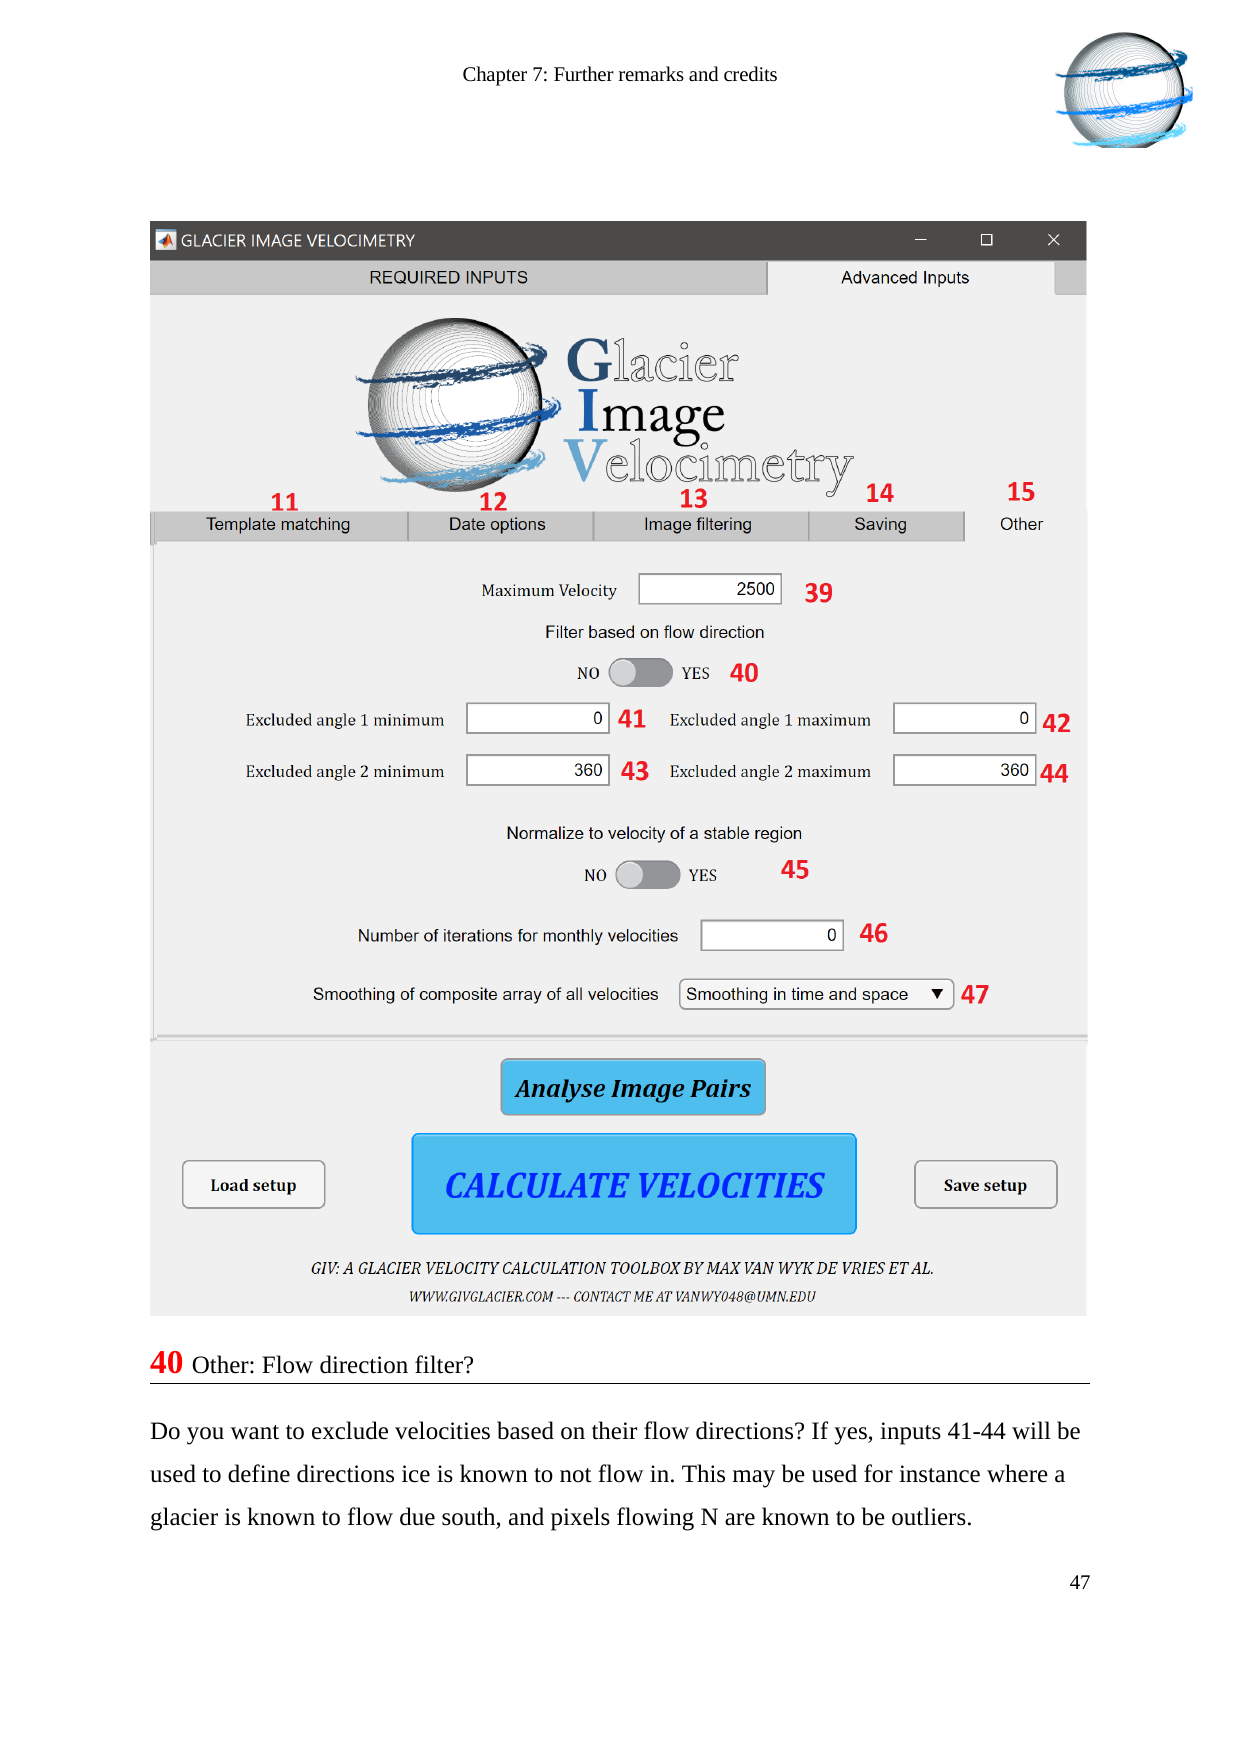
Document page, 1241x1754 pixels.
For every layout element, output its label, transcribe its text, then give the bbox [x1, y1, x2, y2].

picture [1055, 32, 1193, 148]
text Do you want to exclude velocities based on their flow directions? If yes, inputs 41-44 will be used to define directions ice is known to not flow in. This may be used for instance where a glacier is known to flow due south, and pixels flowing N are known to be outliers. [150, 1416, 1090, 1531]
text 40 Other: Flow direction filter? [150, 1342, 1090, 1383]
picture [150, 221, 1088, 1316]
